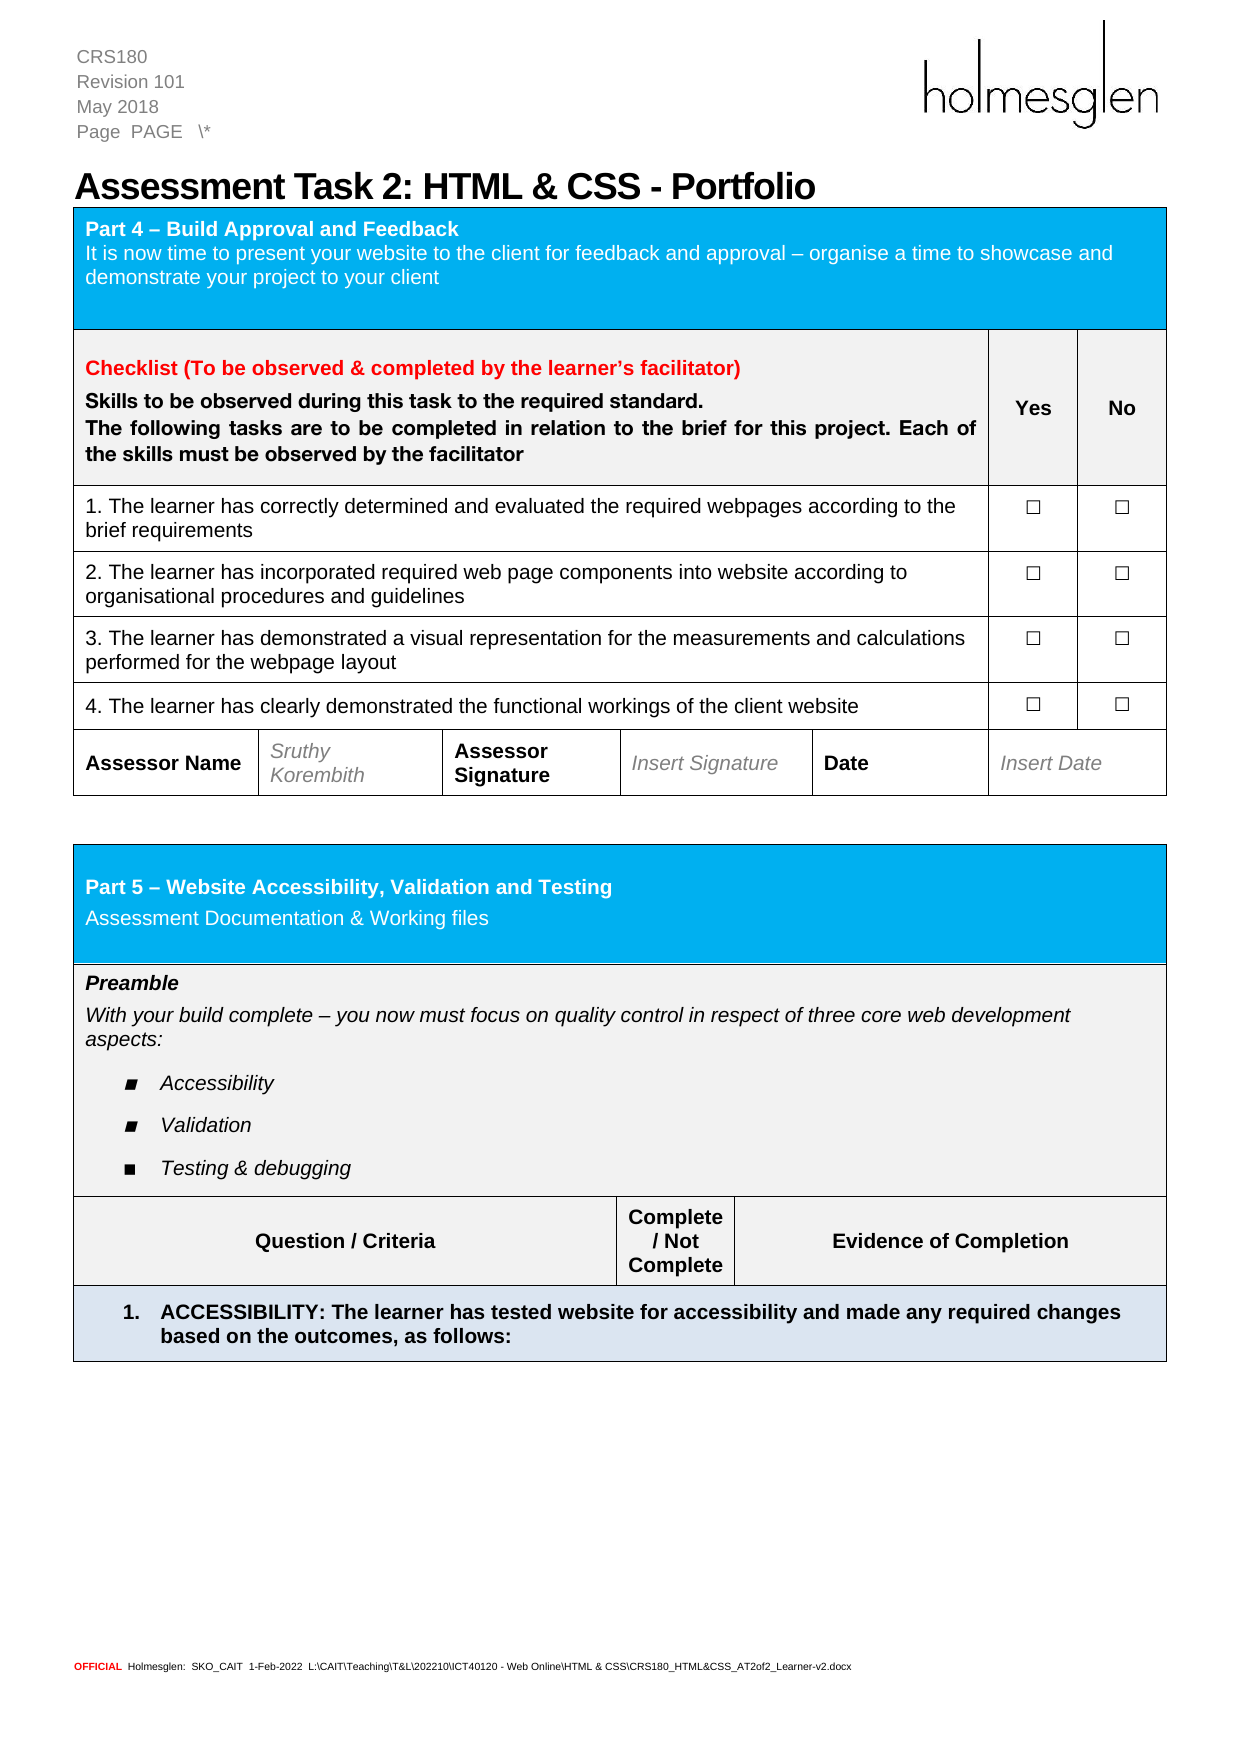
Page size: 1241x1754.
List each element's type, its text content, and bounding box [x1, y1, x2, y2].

table_cell Date [813, 730, 988, 795]
table_header Part 5 – Website Accessibility, Validation and Testing Assessment Documentation & Working files [74, 845, 1166, 963]
table_cell 2. The learner has incorporated required web page components into website according to organisational procedures and guidelines [74, 552, 988, 616]
table_cell Checklist (To be observed & completed by the learner’s facilitator) Skills to be observed during this task to the required standard. The following tasks are to be completed in relation to the brief for this project. Each of the skills must be observed by the facilitator [74, 330, 988, 485]
table_cell ☐ [989, 552, 1077, 616]
picture [902, 20, 1158, 152]
table_cell Preamble With your build complete – you now must focus on quality control in respect of three core web development aspects: Accessibility Validation Testing & debugging [74, 965, 1166, 1196]
table_cell ☐ [1078, 617, 1166, 682]
table_cell ☐ [989, 617, 1077, 682]
table_cell 4. The learner has clearly demonstrated the functional workings of the client website [74, 683, 988, 729]
table_cell ☐ [1078, 683, 1166, 729]
table_cell ☐ [989, 486, 1077, 551]
table_cell ☐ [1078, 552, 1166, 616]
table_cell Complete / Not Complete [617, 1197, 734, 1285]
table_cell Yes [989, 330, 1077, 485]
table_cell Insert Date [989, 730, 1166, 795]
table_cell ACCESSIBILITY: The learner has tested website for accessibility and made any required changes based on the outcomes, as follows: [74, 1286, 1166, 1361]
table_cell Question / Criteria [74, 1197, 616, 1285]
table_cell No [1078, 330, 1166, 485]
table_cell 3. The learner has demonstrated a visual representation for the measurements and calculations performed for the webpage layout [74, 617, 988, 682]
table_cell ☐ [1078, 486, 1166, 551]
table_cell Sruthy Korembith [259, 730, 442, 795]
table_cell Evidence of Completion [735, 1197, 1166, 1285]
table_cell Insert Signature [621, 730, 812, 795]
table_cell 1. The learner has correctly determined and evaluated the required webpages according to the brief requirements [74, 486, 988, 551]
table_cell Assessor Signature [443, 730, 620, 795]
table_cell ☐ [989, 683, 1077, 729]
table_cell Assessor Name [74, 730, 258, 795]
